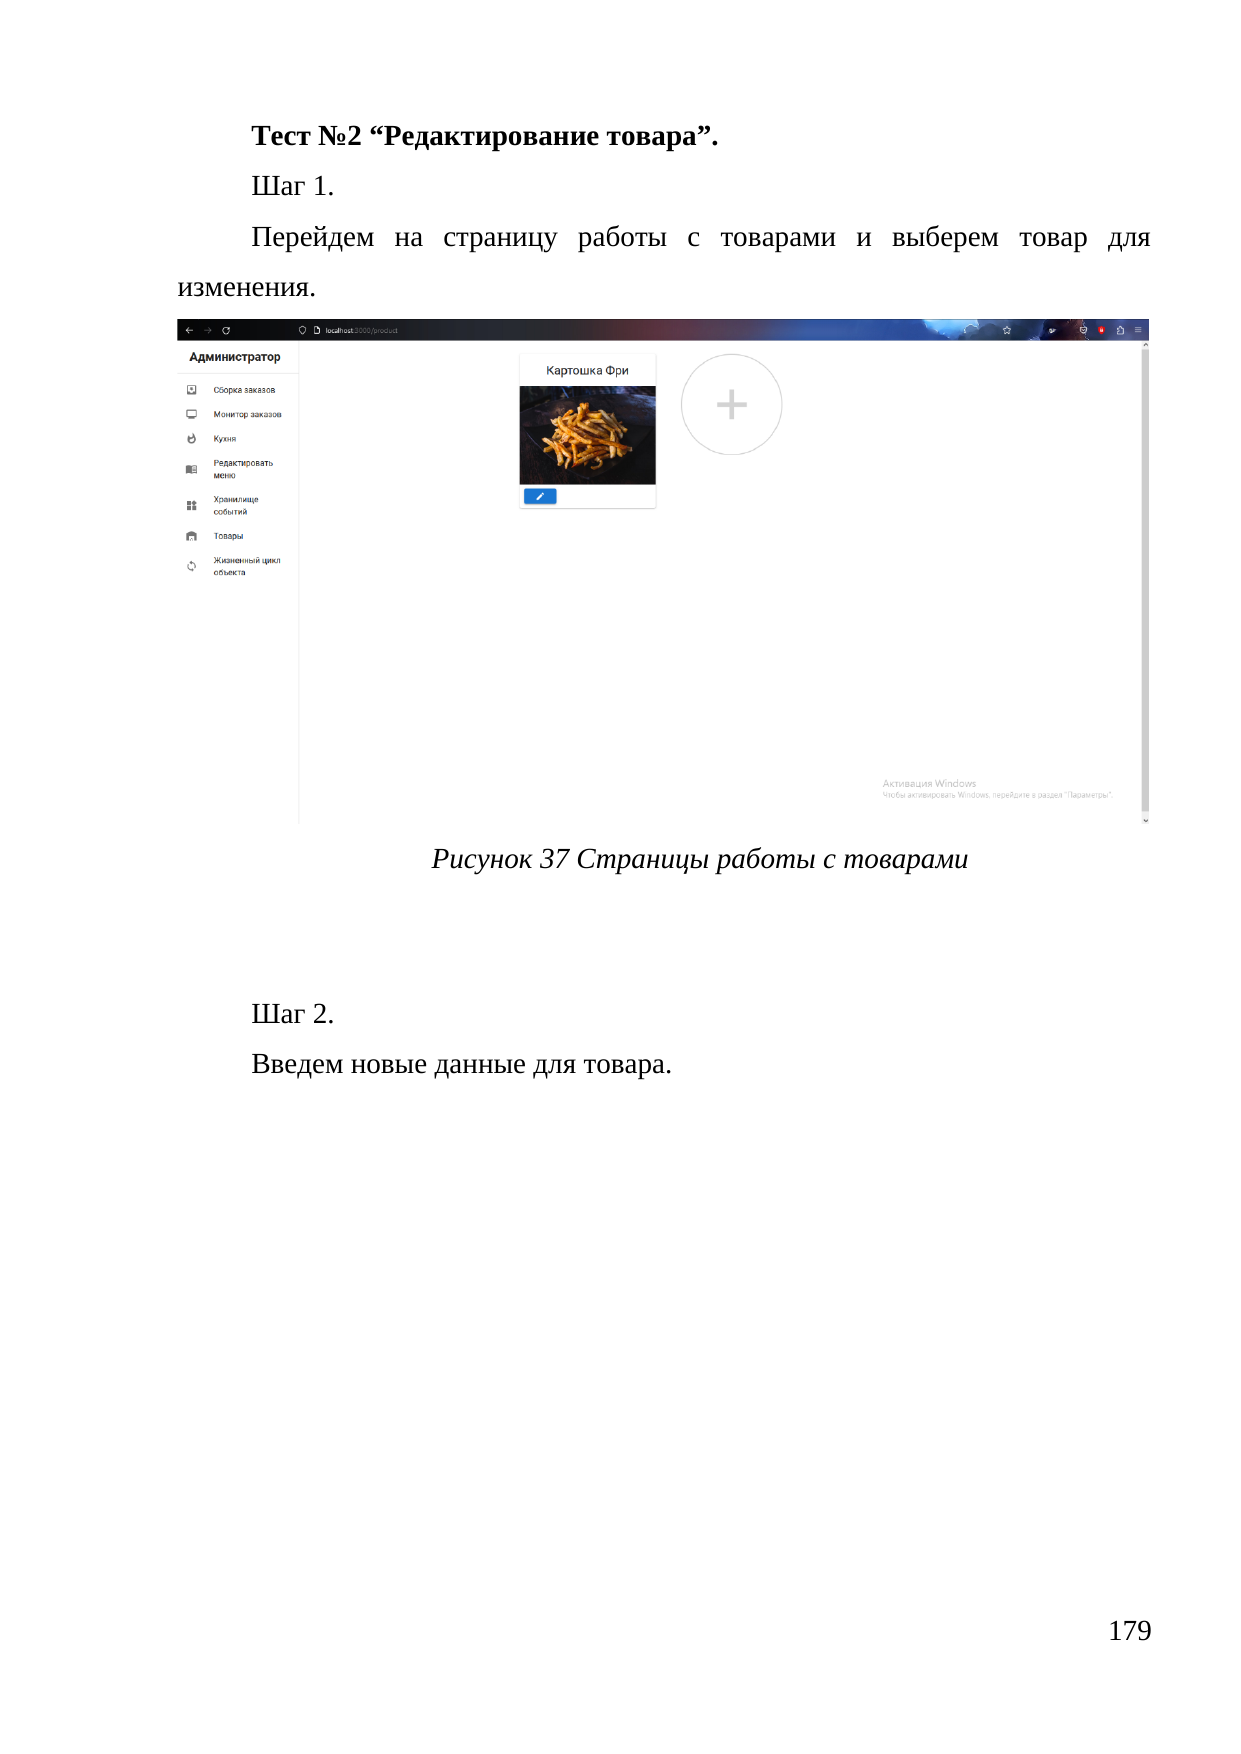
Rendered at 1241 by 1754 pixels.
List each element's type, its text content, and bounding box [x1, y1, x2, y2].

text Введем новые данные для товара. [177, 1046, 1152, 1080]
text Шаг 1. [177, 168, 1152, 202]
text Шаг 2. [177, 996, 1152, 1029]
picture [177, 319, 1149, 824]
text Рисунок 37 Страницы работы с товарами [177, 841, 1152, 874]
subtitle Тест №2 “Редактирование товара”. [177, 118, 1152, 152]
text Перейдем на страницу работы с товарами и выберем товар для изменения. [177, 219, 1152, 303]
